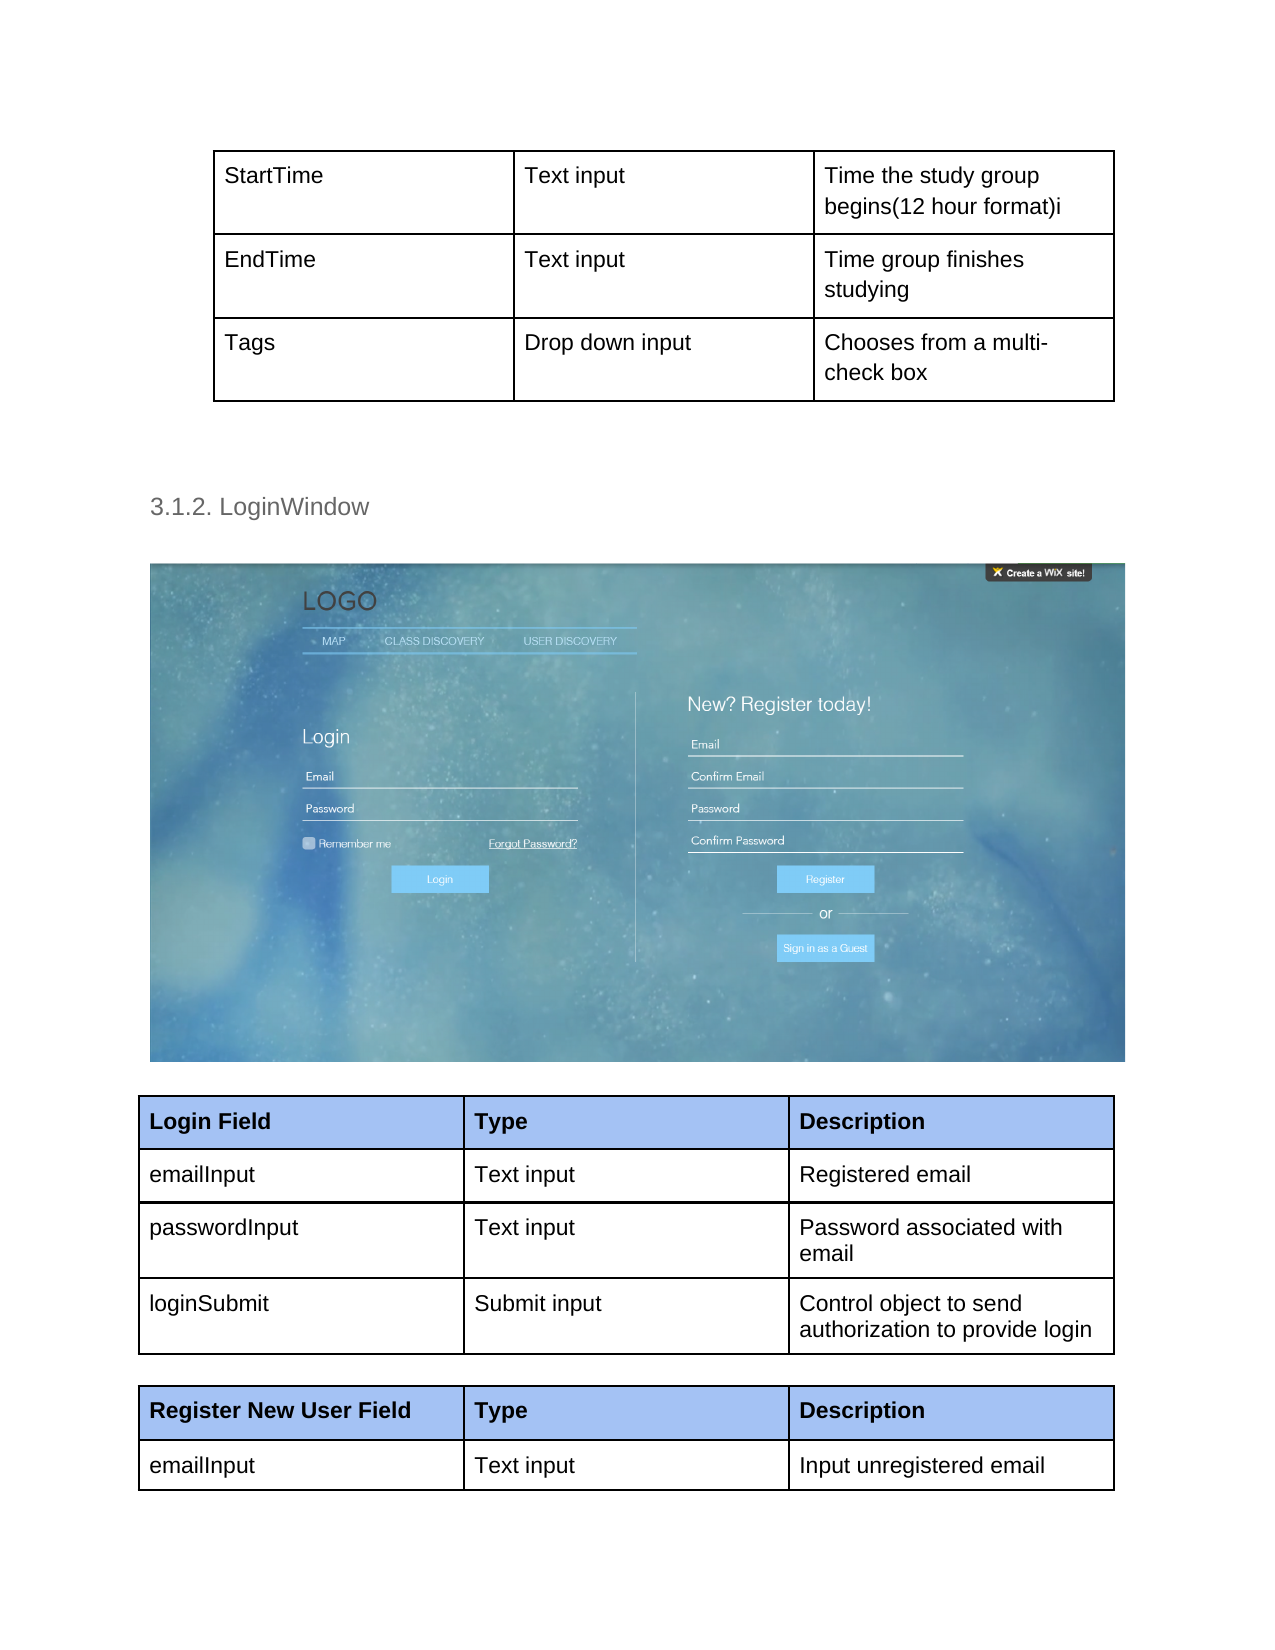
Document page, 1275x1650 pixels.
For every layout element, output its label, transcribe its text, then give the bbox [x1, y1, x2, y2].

table_cell loginSubmit [140, 1279, 463, 1353]
table_cell Input unregistered email [790, 1441, 1113, 1488]
table_cell Password associated with email [790, 1204, 1113, 1277]
table_header Login Field [140, 1097, 463, 1148]
table_cell emailInput [140, 1150, 463, 1201]
table_header Register New User Field [140, 1387, 463, 1439]
table_header Description [790, 1387, 1113, 1439]
table_cell Drop down input [515, 319, 813, 400]
table_cell passwordInput [140, 1204, 463, 1277]
table_cell StartTime [215, 152, 513, 233]
table_cell Text input [515, 235, 813, 317]
table_cell Control object to send authorization to provide login [790, 1279, 1113, 1353]
table_header Description [790, 1097, 1113, 1148]
table_cell Text input [515, 152, 813, 233]
table_cell Submit input [465, 1279, 788, 1353]
table_cell Time group finishes studying [815, 235, 1113, 317]
picture [150, 563, 1125, 1062]
table_cell Text input [465, 1441, 788, 1488]
table_cell emailInput [140, 1441, 463, 1488]
table_cell Chooses from a multi-check box [815, 319, 1113, 400]
table_cell Tags [215, 319, 513, 400]
subtitle 3.1.2. LoginWindow [150, 492, 1125, 520]
table_cell Time the study group begins(12 hour format)i [815, 152, 1113, 233]
table_cell EndTime [215, 235, 513, 317]
table_cell Text input [465, 1204, 788, 1277]
table_cell Registered email [790, 1150, 1113, 1201]
table_header Type [465, 1387, 788, 1439]
table_cell Text input [465, 1150, 788, 1201]
table_header Type [465, 1097, 788, 1148]
